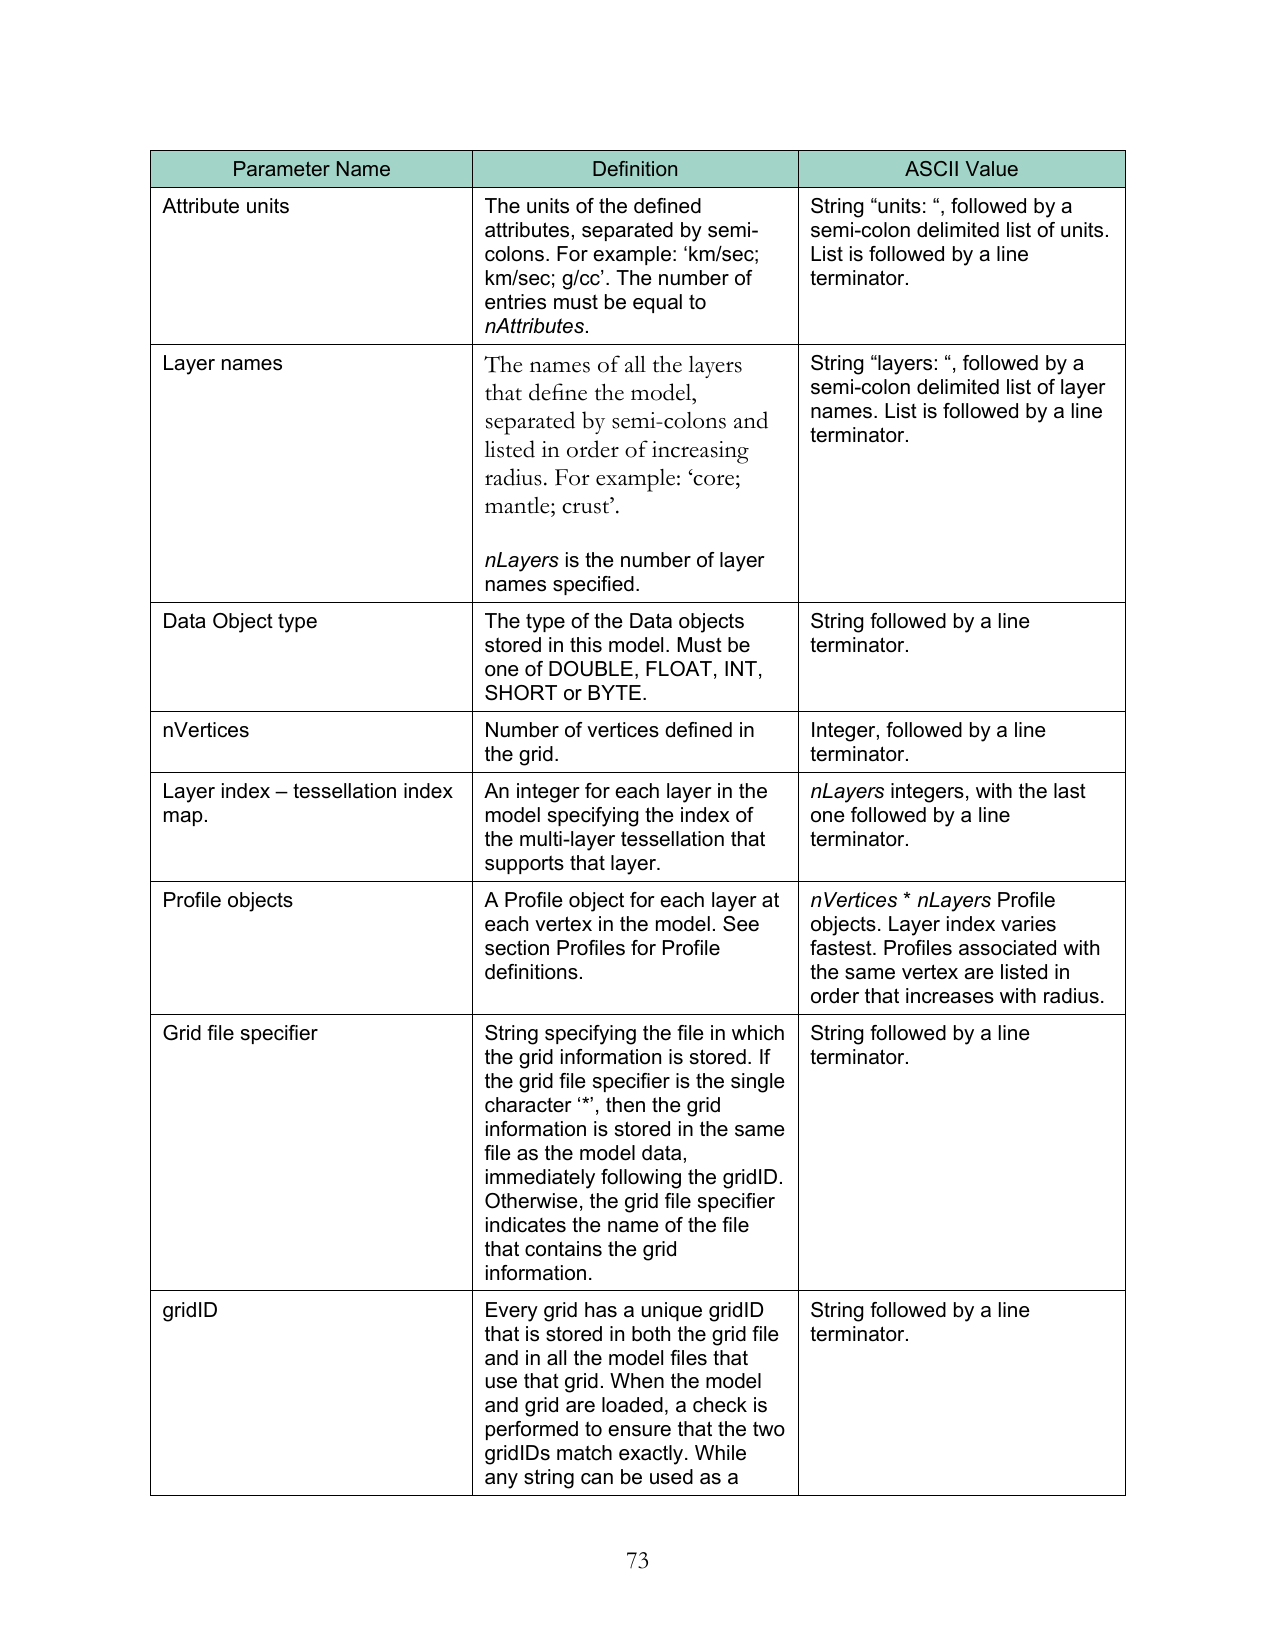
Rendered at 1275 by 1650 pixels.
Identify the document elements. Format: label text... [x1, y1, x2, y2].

table_cell The units of the defined attributes, separated by semi-colons. For example: ‘km/sec; km/sec; g/cc’. The number of entries must be equal to nAttributes. [473, 188, 798, 344]
table_cell Layer index – tessellation index map. [151, 773, 472, 881]
table_header ASCII Value [799, 151, 1125, 187]
table_cell The type of the Data objects stored in this model. Must be one of DOUBLE, FLOAT, INT, SHORT or BYTE. [473, 603, 798, 711]
table_cell An integer for each layer in the model specifying the index of the multi-layer tessellation that supports that layer. [473, 773, 798, 881]
table_cell Grid file specifier [151, 1015, 472, 1290]
table_cell Integer, followed by a line terminator. [799, 712, 1125, 772]
table_cell Number of vertices defined in the grid. [473, 712, 798, 772]
table_cell The names of all the layers that define the model, separated by semi-colons and listed in order of increasing radius. For example: ‘core; mantle; crust’. nLayers is the number of layer names specified. [473, 345, 798, 602]
table_header Definition [473, 151, 798, 187]
table_cell Data Object type [151, 603, 472, 711]
table_cell nVertices [151, 712, 472, 772]
table_cell String “layers: “, followed by a semi-colon delimited list of layer names. List is followed by a line terminator. [799, 345, 1125, 602]
table_cell Profile objects [151, 882, 472, 1014]
table_cell String followed by a line terminator. [799, 1015, 1125, 1290]
table_cell gridID [151, 1291, 472, 1495]
table_cell Attribute units [151, 188, 472, 344]
table_header Parameter Name [151, 151, 472, 187]
table_cell String followed by a line terminator. [799, 603, 1125, 711]
table_cell Layer names [151, 345, 472, 602]
table_cell String “units: “, followed by a semi-colon delimited list of units. List is followed by a line terminator. [799, 188, 1125, 344]
table_cell String specifying the file in which the grid information is stored. If the grid file specifier is the single character ‘*’, then the grid information is stored in the same file as the model data, immediately following the gridID. Otherwise, the grid file specifier indicates the name of the file that contains the grid information. [473, 1015, 798, 1290]
table_cell nVertices * nLayers Profile objects. Layer index varies fastest. Profiles associated with the same vertex are listed in order that increases with radius. [799, 882, 1125, 1014]
table_cell nLayers integers, with the last one followed by a line terminator. [799, 773, 1125, 881]
table_cell A Profile object for each layer at each vertex in the model. See section Profiles for Profile definitions. [473, 882, 798, 1014]
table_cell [473, 1291, 798, 1495]
table_cell String followed by a line terminator. [799, 1291, 1125, 1495]
